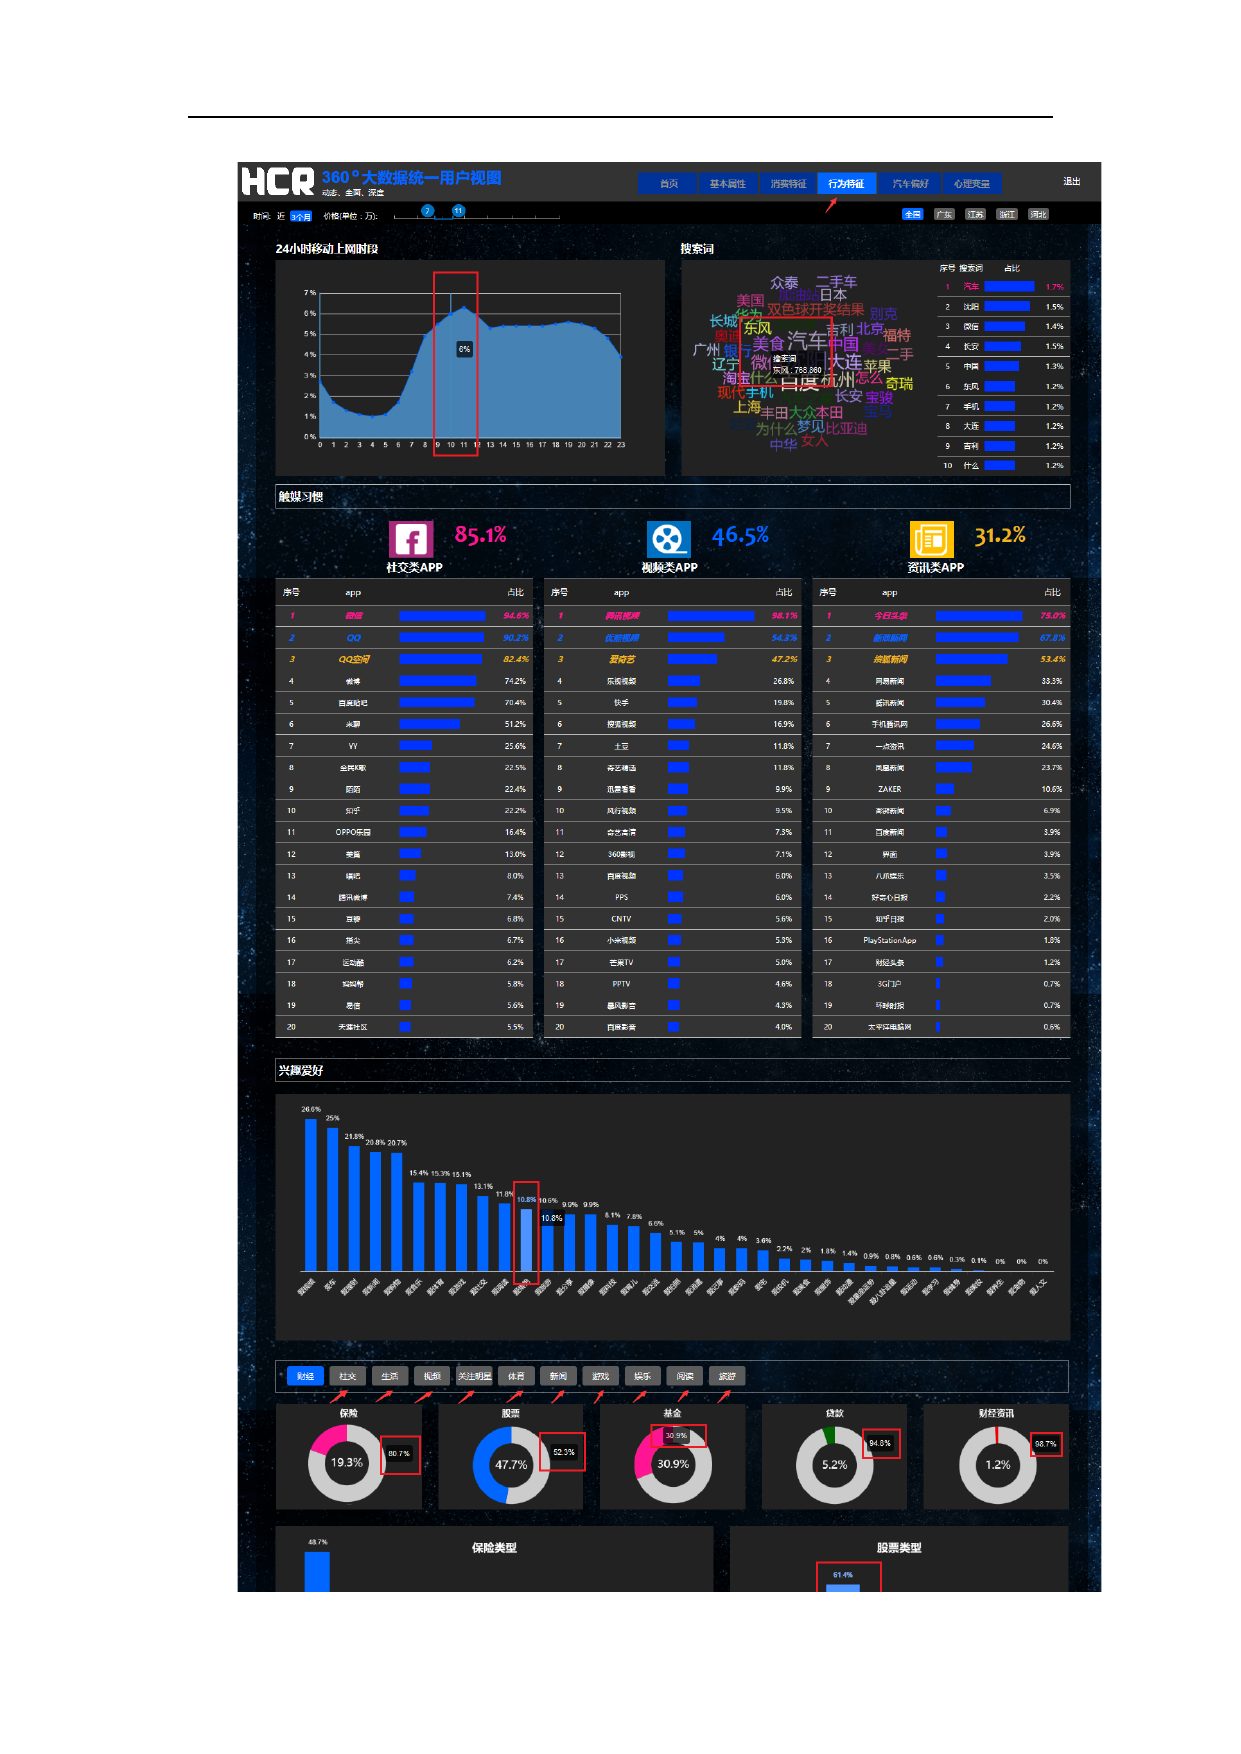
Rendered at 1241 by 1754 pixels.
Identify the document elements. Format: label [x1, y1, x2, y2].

picture [237, 162, 1102, 1592]
